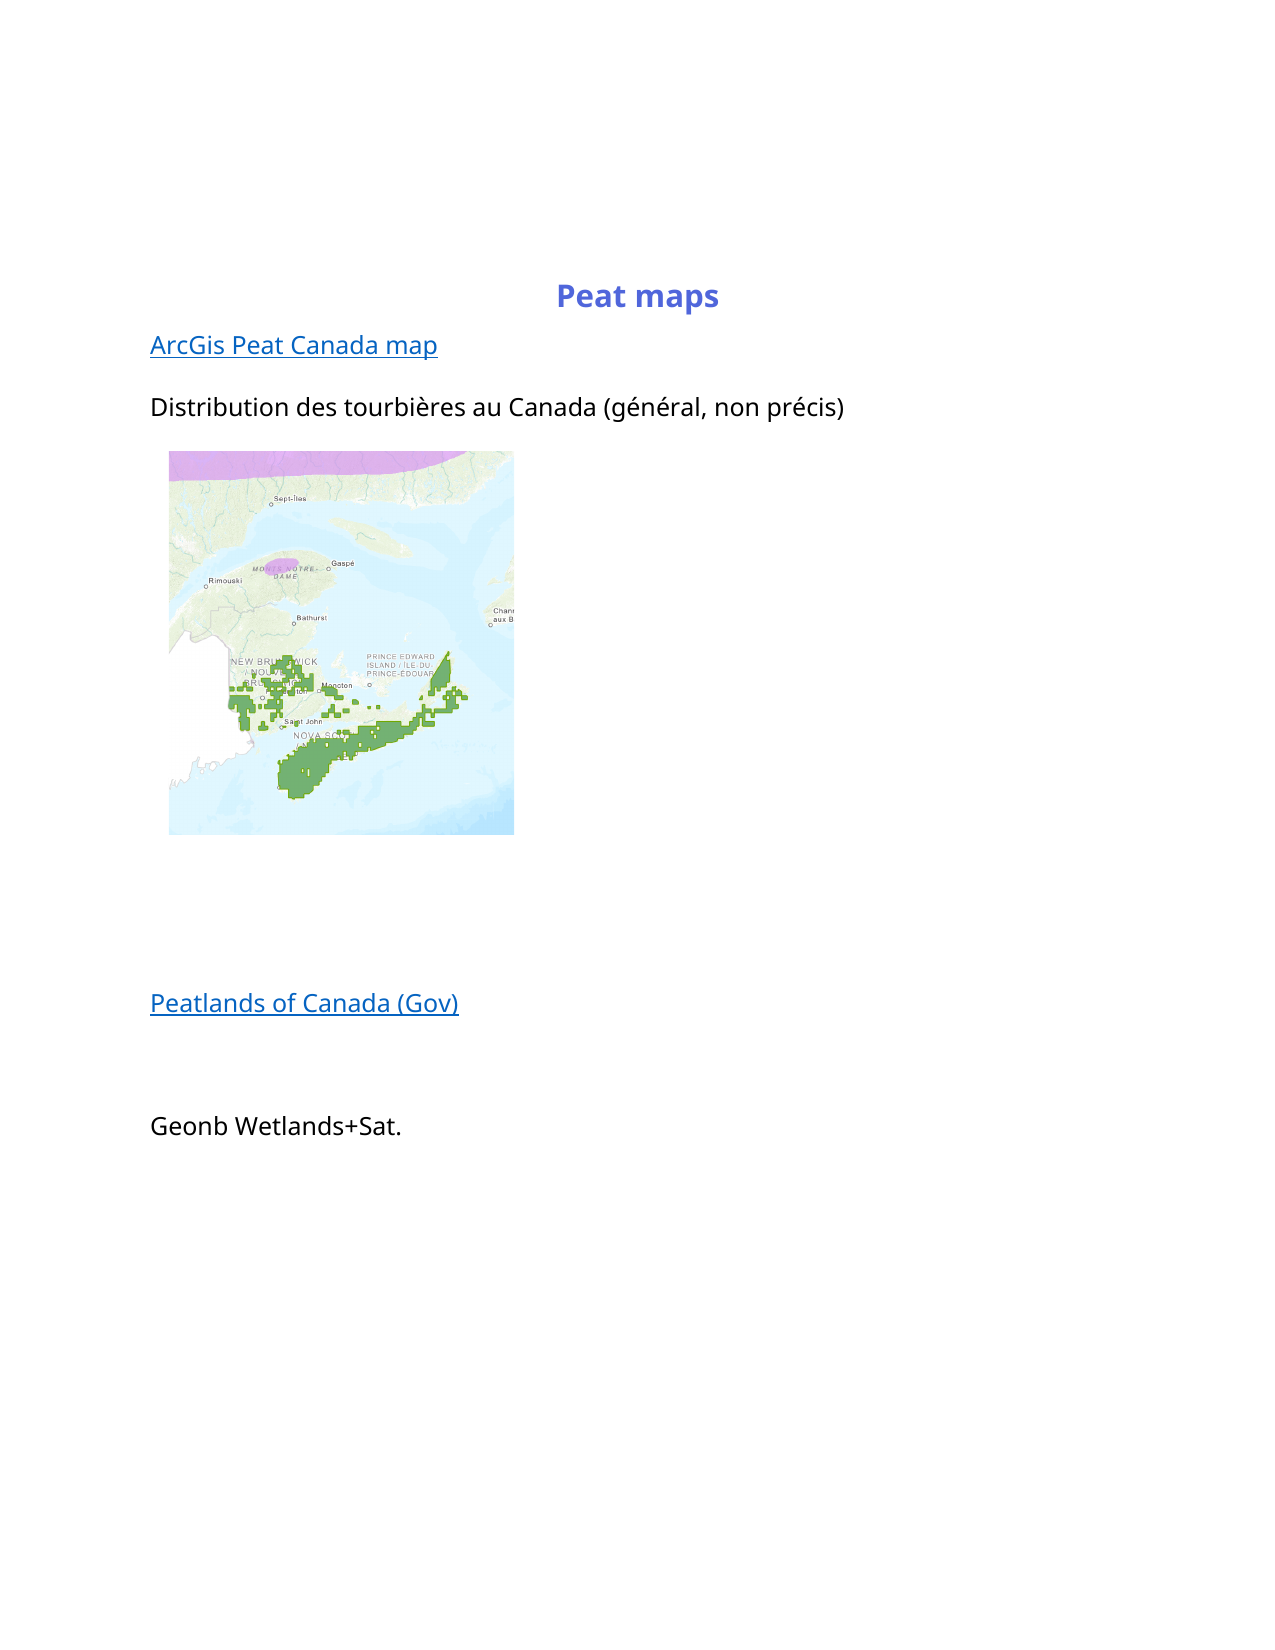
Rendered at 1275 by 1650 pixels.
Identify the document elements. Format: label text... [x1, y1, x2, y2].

text Distribution des tourbières au Canada (général, non précis) [150, 389, 1125, 424]
subtitle Peat maps [150, 273, 1125, 316]
text Geonb Wetlands+Sat. [150, 1109, 1125, 1143]
text ArcGis Peat Canada map [150, 328, 1125, 362]
text Peatlands of Canada (Gov) [150, 985, 1125, 1019]
